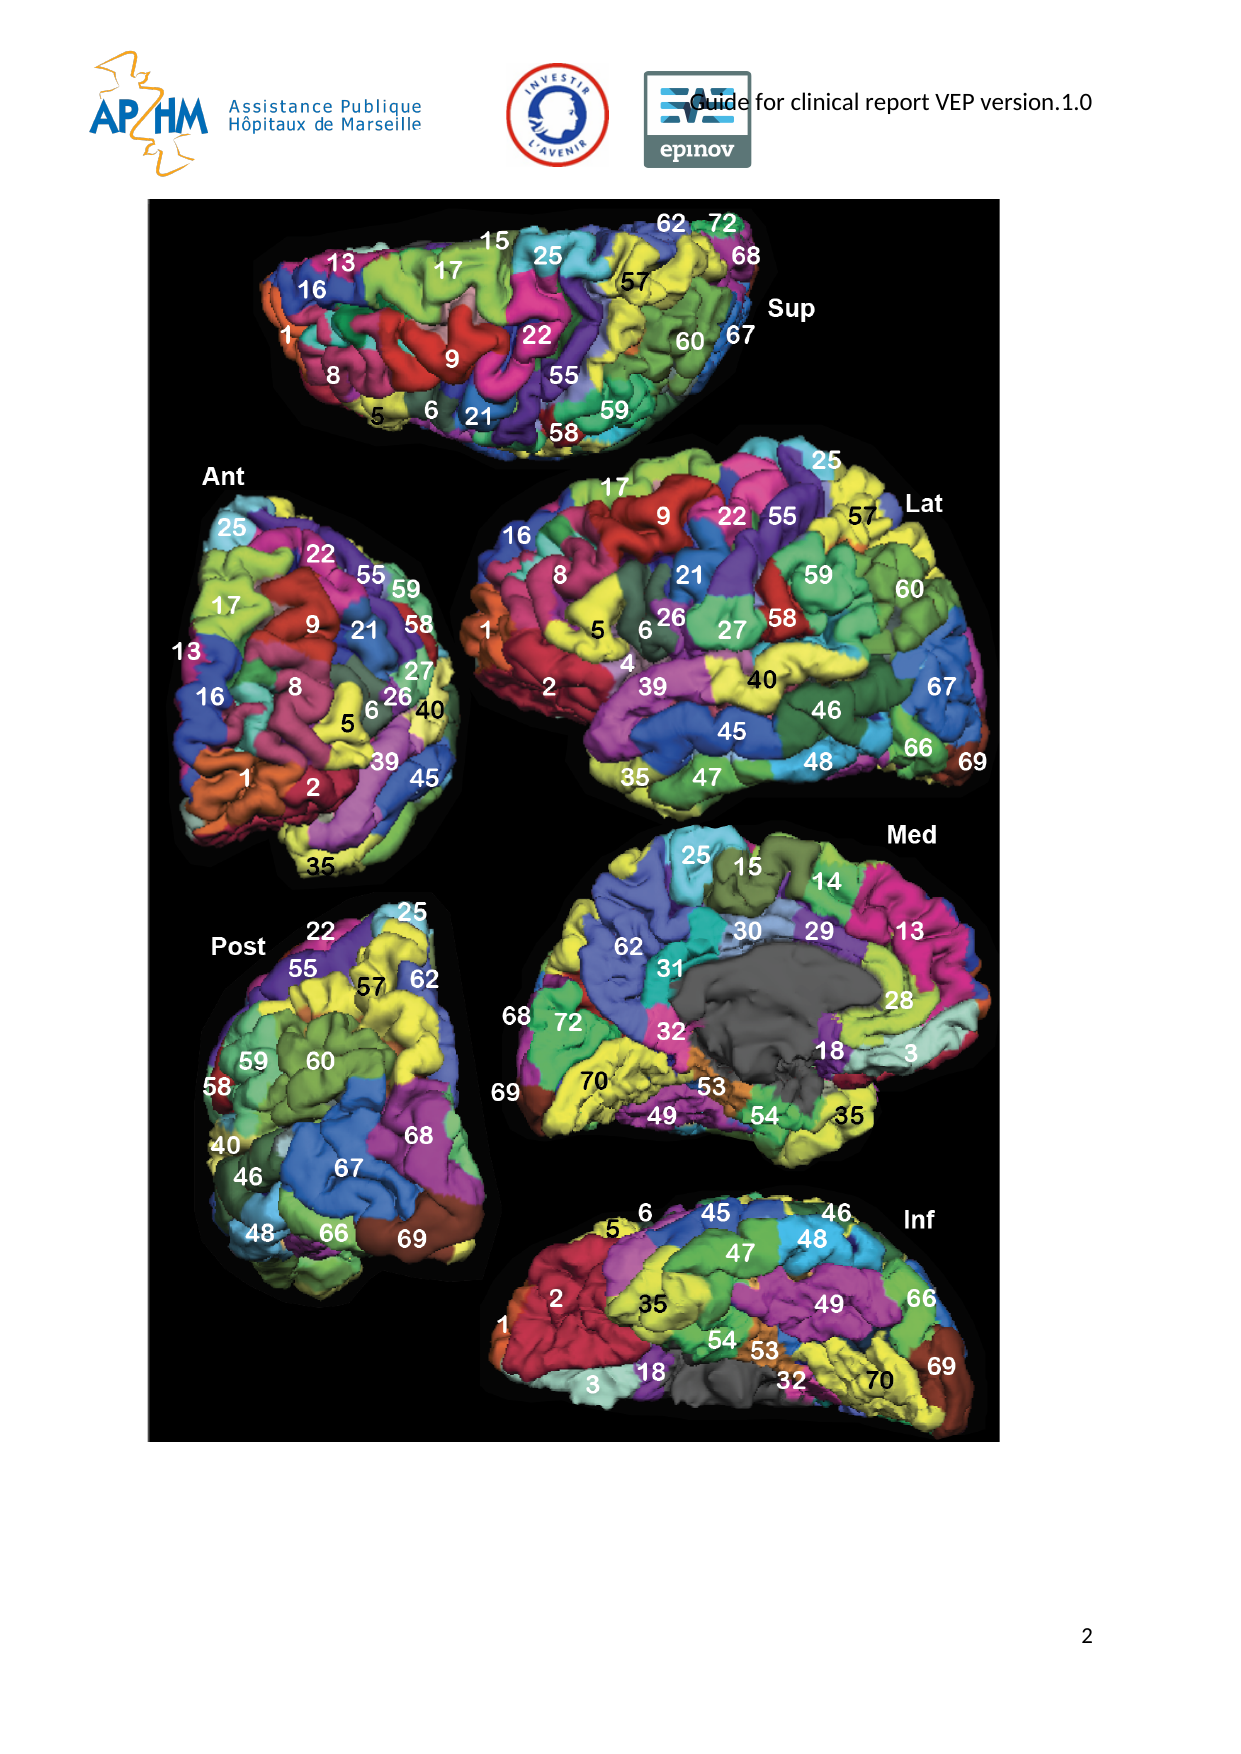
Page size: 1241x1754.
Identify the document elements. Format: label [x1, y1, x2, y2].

picture [147, 199, 1000, 1442]
picture [506, 63, 609, 167]
picture [643, 71, 752, 168]
